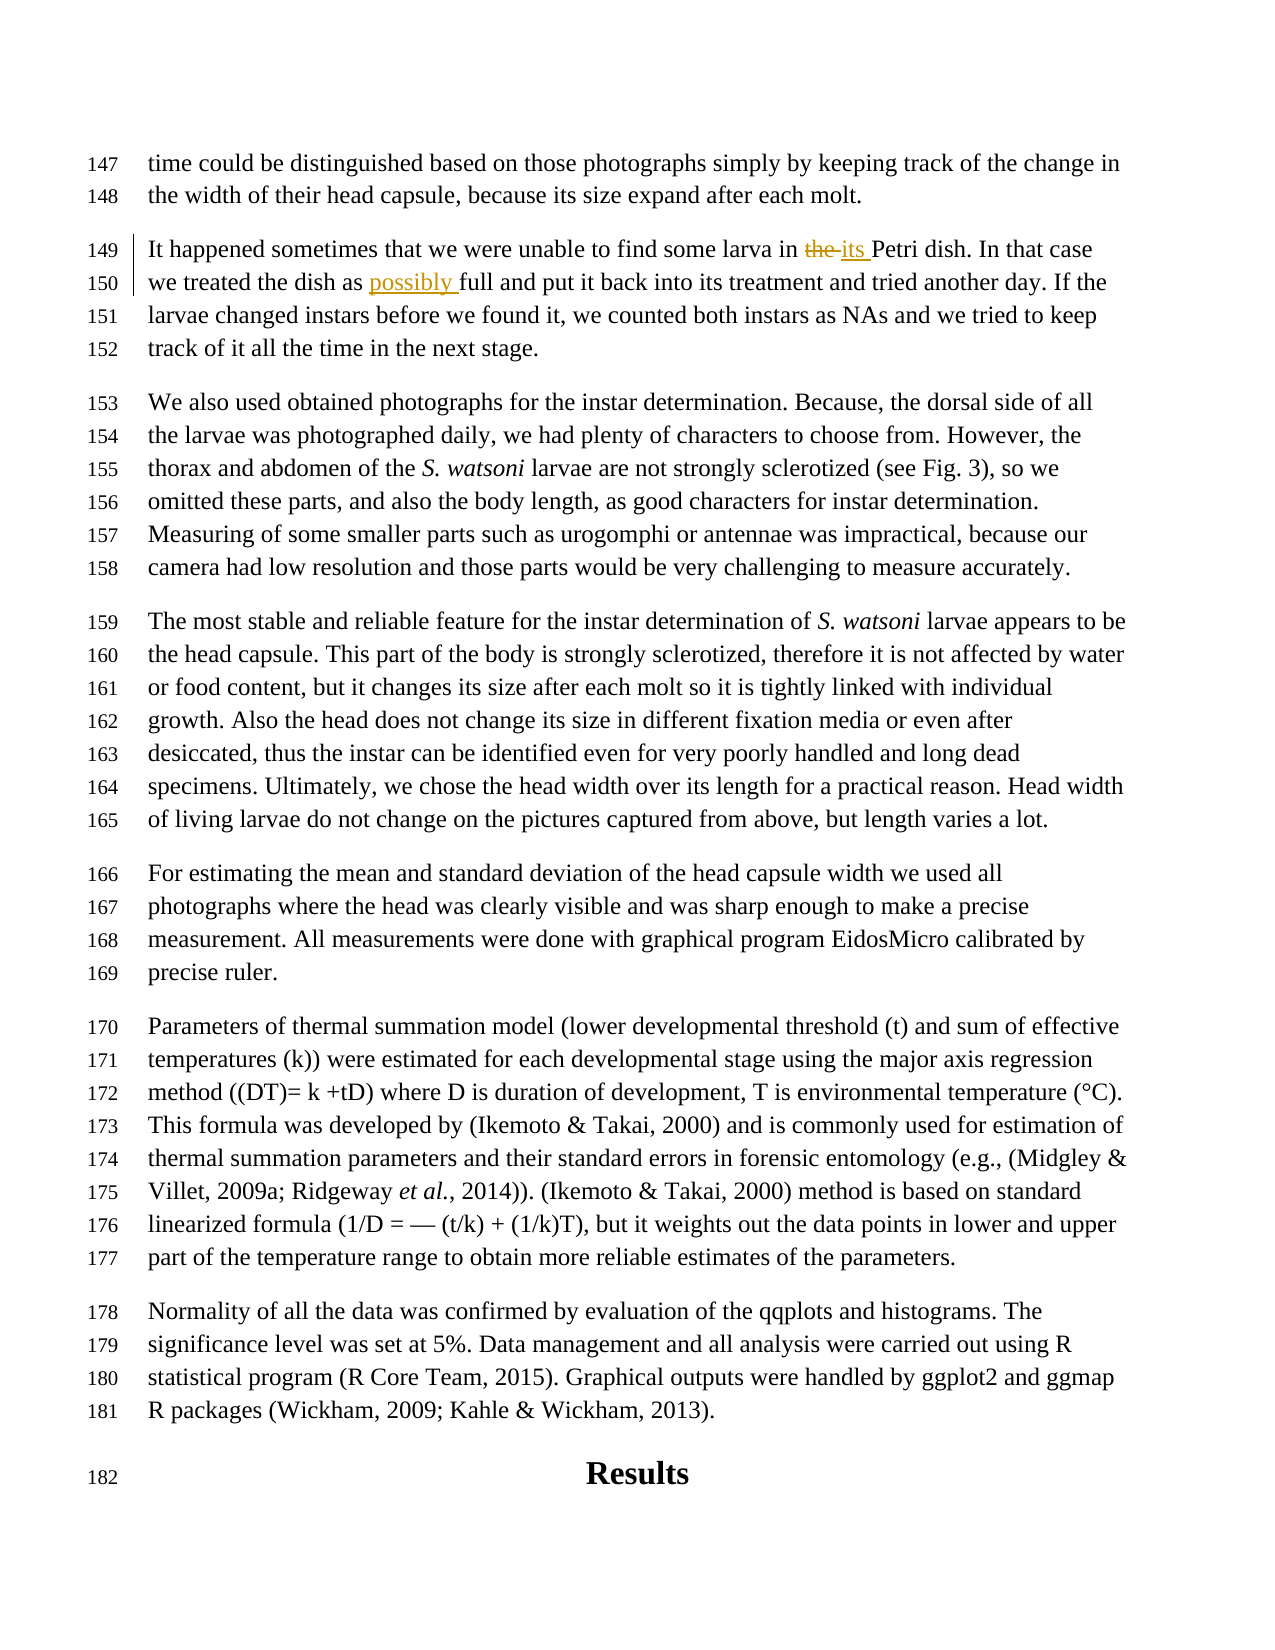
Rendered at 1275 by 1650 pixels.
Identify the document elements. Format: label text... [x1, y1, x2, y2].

text It happened sometimes that we were unable to find some larva in Petri dish. In that case we treated the dish as full and put it back into its treatment and tried another day. If the larvae changed instars before we found it, we counted both instars as NAs and we tried to keep track of it all the time in the next stage. [148, 234, 1127, 362]
text The most stable and reliable feature for the instar determination of S. watsoni larvae appears to be the head capsule. This part of the body is strongly sclerotized, therefore it is not affected by water or food content, but it changes its size after each molt so it is tightly linked with individual growth. Also the head does not change its size in different fixation media or even after desiccated, thus the instar can be identified even for very poorly handled and long dead specimens. Ultimately, we chose the head width over its length for a practical reason. Head width of living larvae do not change on the pictures captured from above, but length varies a lot. [148, 606, 1127, 833]
text Parameters of thermal summation model (lower developmental threshold (t) and sum of effective temperatures (k)) were estimated for each developmental stage using the major axis regression method ((DT)= k +tD) where D is duration of development, T is environmental temperature (°C). This formula was developed by (Ikemoto & Takai, 2000) and is commonly used for estimation of thermal summation parameters and their standard errors in forensic entomology (e.g., (Midgley & Villet, 2009a; Ridgeway et al., 2014)). (Ikemoto & Takai, 2000) method is based on standard linearized formula (1/D = — (t/k) + (1/k)T), but it weights out the data points in lower and upper part of the temperature range to obtain more reliable estimates of the parameters. [148, 1011, 1127, 1271]
title Results [148, 1453, 1127, 1492]
text Normality of all the data was confirmed by evaluation of the qqplots and histograms. The significance level was set at 5%. Data management and all analysis were carried out using R statistical program (R Core Team, 2015). Graphical outputs were handled by ggplot2 and ggmap R packages (Wickham, 2009; Kahle & Wickham, 2013). [148, 1296, 1127, 1424]
text We also used obtained photographs for the instar determination. Because, the dorsal side of all the larvae was photographed daily, we had plenty of characters to choose from. However, the thorax and abdomen of the S. watsoni larvae are not strongly sclerotized (see Fig. 3), so we omitted these parts, and also the body length, as good characters for instar determination. Measuring of some smaller parts such as urogomphi or antennae was impractical, because our camera had low resolution and those parts would be very challenging to measure accurately. [148, 387, 1127, 581]
text For estimating the mean and standard deviation of the head capsule width we used all photographs where the head was clearly visible and was sharp enough to make a precise measurement. All measurements were done with graphical program EidosMicro calibrated by precise ruler. [148, 858, 1127, 986]
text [148, 148, 1127, 209]
